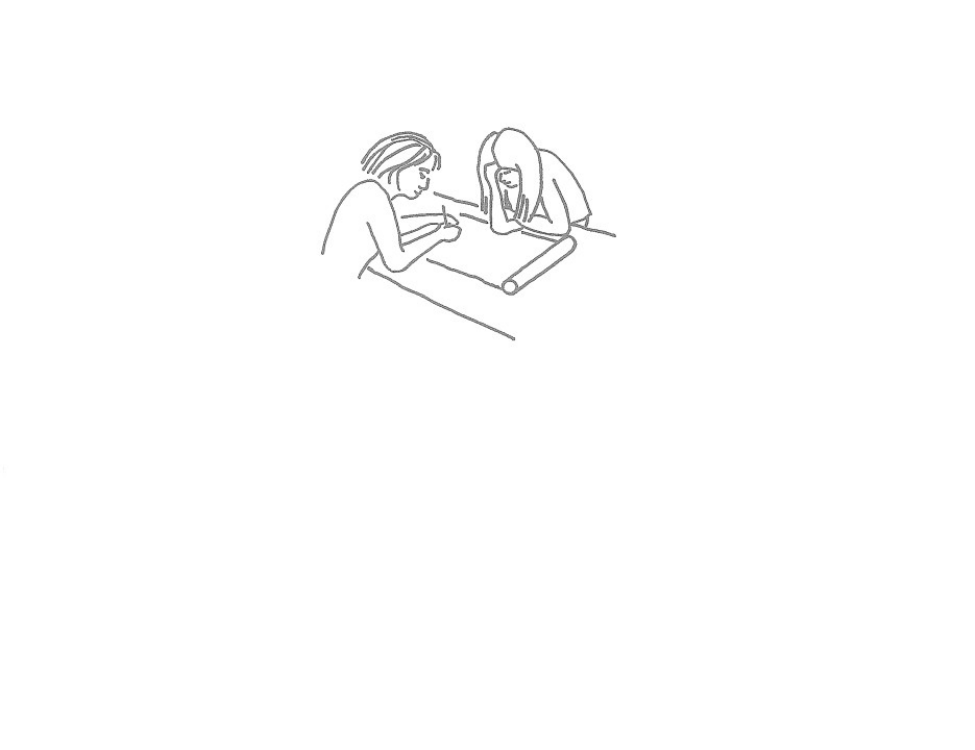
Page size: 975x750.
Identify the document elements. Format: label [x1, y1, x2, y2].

picture [0, 6, 975, 605]
